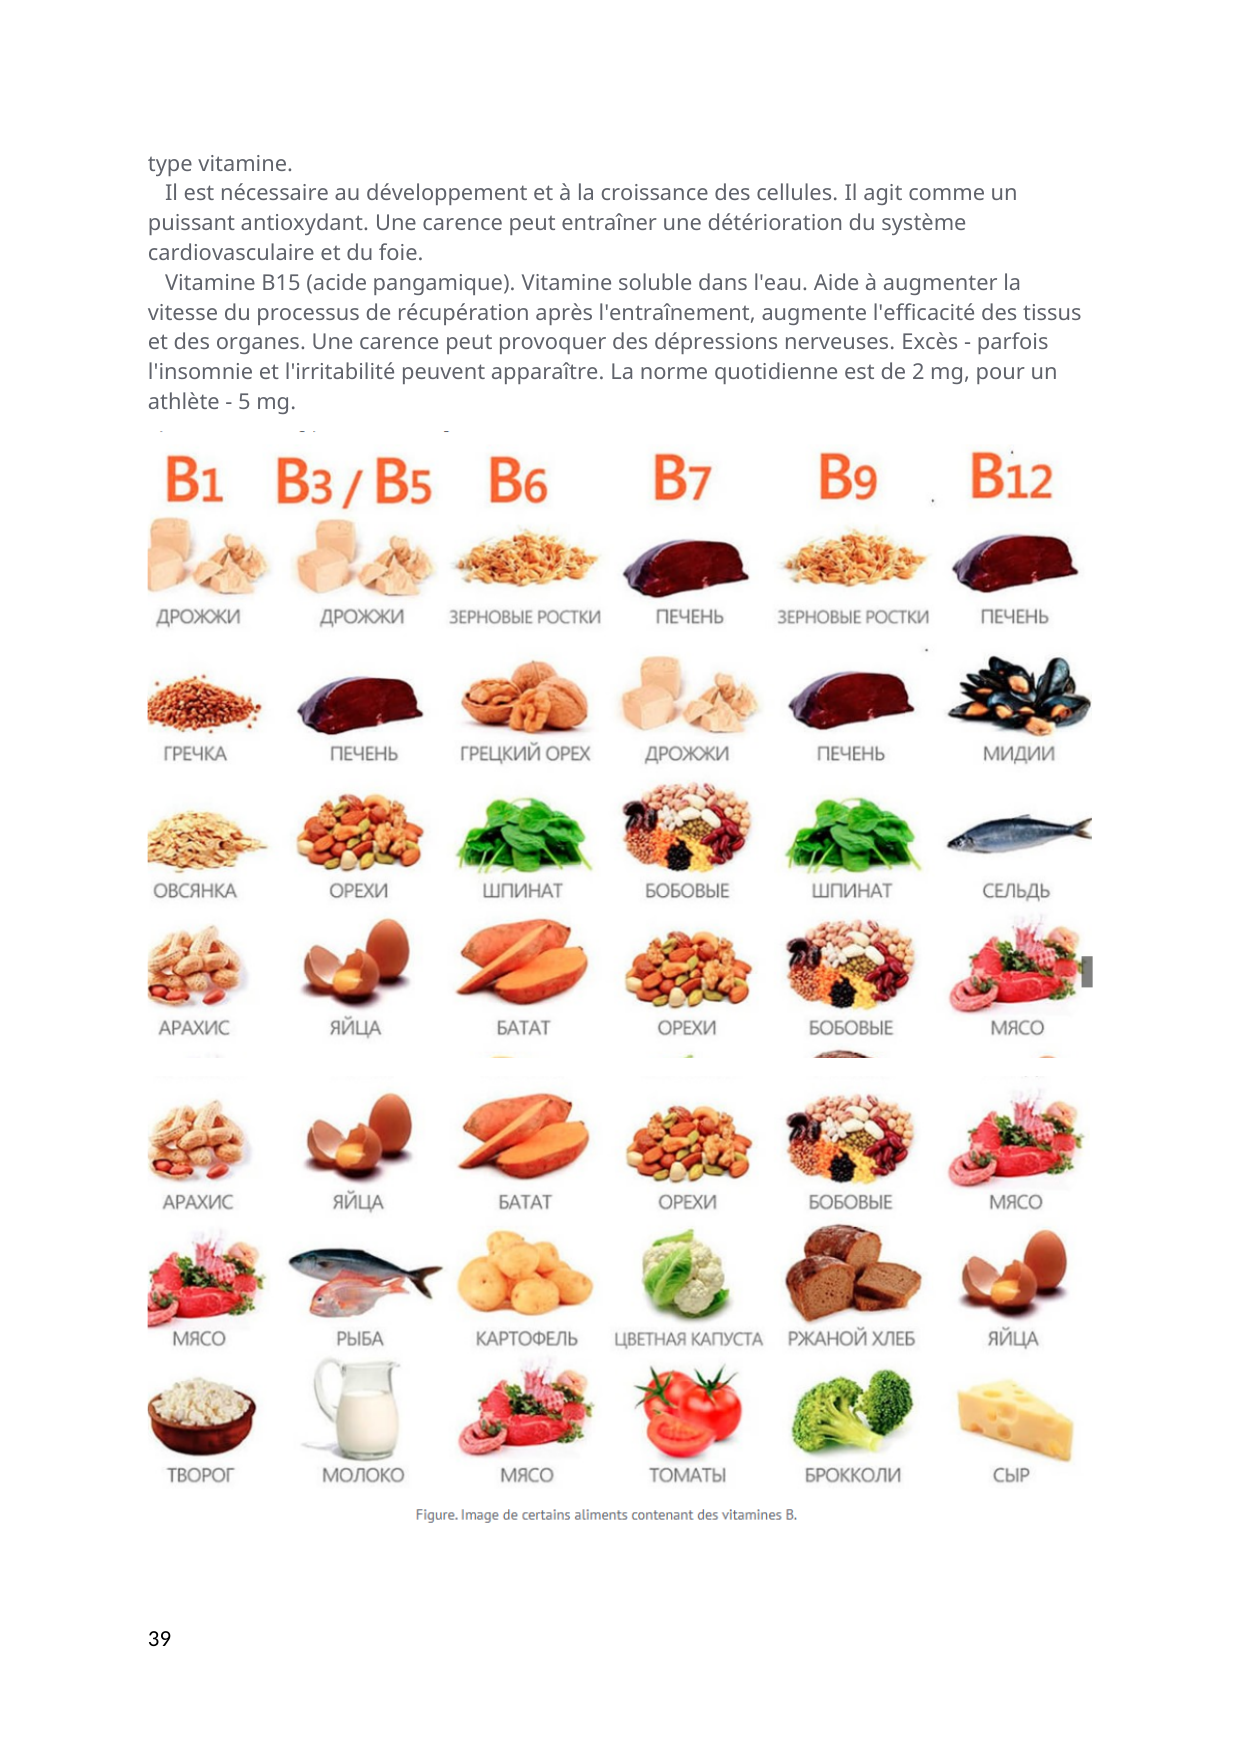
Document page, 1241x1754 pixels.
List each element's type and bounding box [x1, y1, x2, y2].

text [148, 148, 1093, 416]
picture [147, 1076, 1093, 1561]
picture [147, 431, 1093, 1058]
